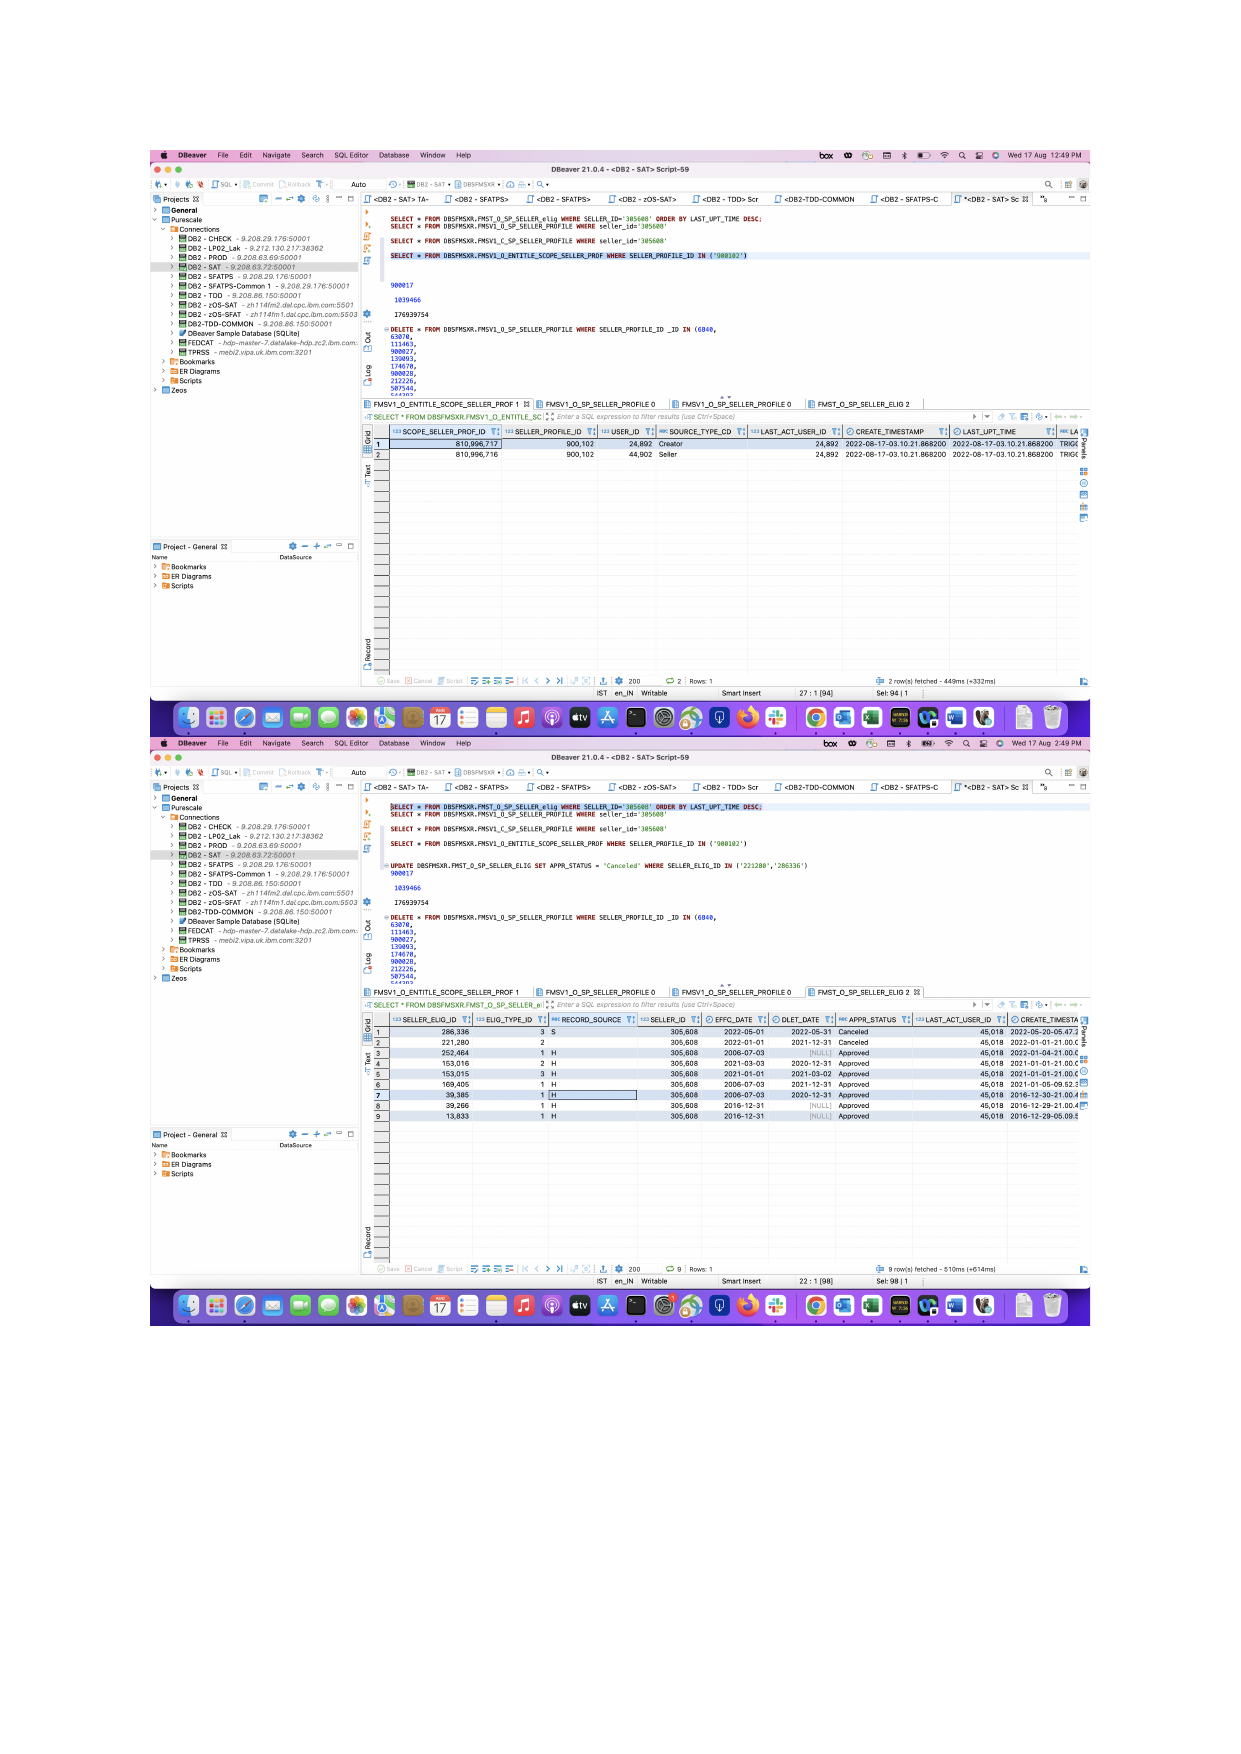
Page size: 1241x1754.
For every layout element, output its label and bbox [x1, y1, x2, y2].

picture [150, 150, 1091, 1326]
